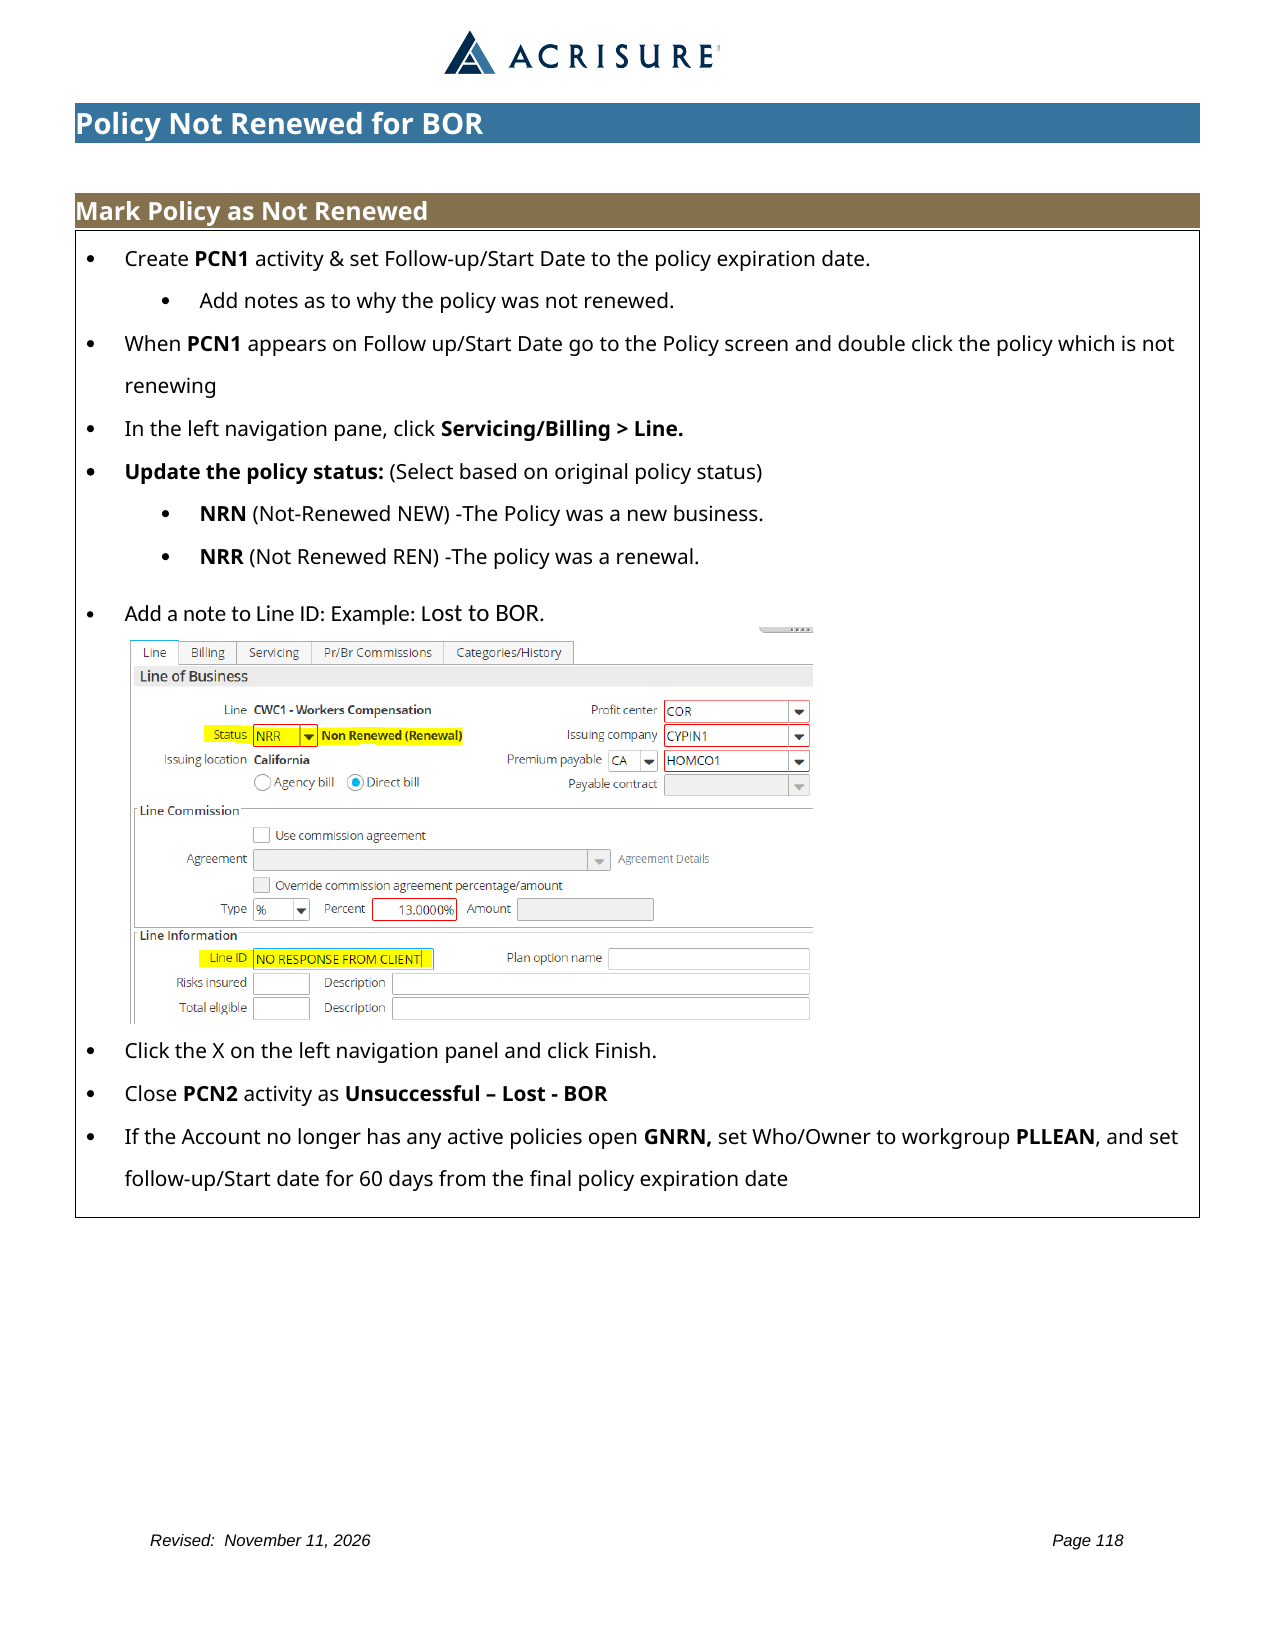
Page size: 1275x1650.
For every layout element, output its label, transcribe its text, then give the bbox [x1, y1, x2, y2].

table_header Create PCN1 activity & set Follow-up/Start Date to the policy expiration date. Add notes as to why the policy was not renewed. When PCN1 appears on Follow up/Start Date go to the Policy screen and double click the policy which is not renewing In the left navigation pane, click Servicing/Billing > Line. Update the policy status: (Select based on original policy status) NRN (Not-Renewed NEW) -The Policy was a new business. NRR (Not Renewed REN) -The policy was a renewal. Add a note to Line ID: Example: Lost to BOR. Click the X on the left navigation panel and click Finish. Close PCN2 activity as Unsuccessful – Lost - BOR If the Account no longer has any active policies open GNRN, set Who/Owner to workgroup PLLEAN, and set follow-up/Start date for 60 days from the final policy expiration date [76, 231, 1199, 1217]
picture [442, 23, 721, 80]
subtitle Policy Not Renewed for BOR [75, 103, 1200, 143]
picture [124, 627, 813, 1024]
subtitle Mark Policy as Not Renewed [75, 193, 1200, 228]
